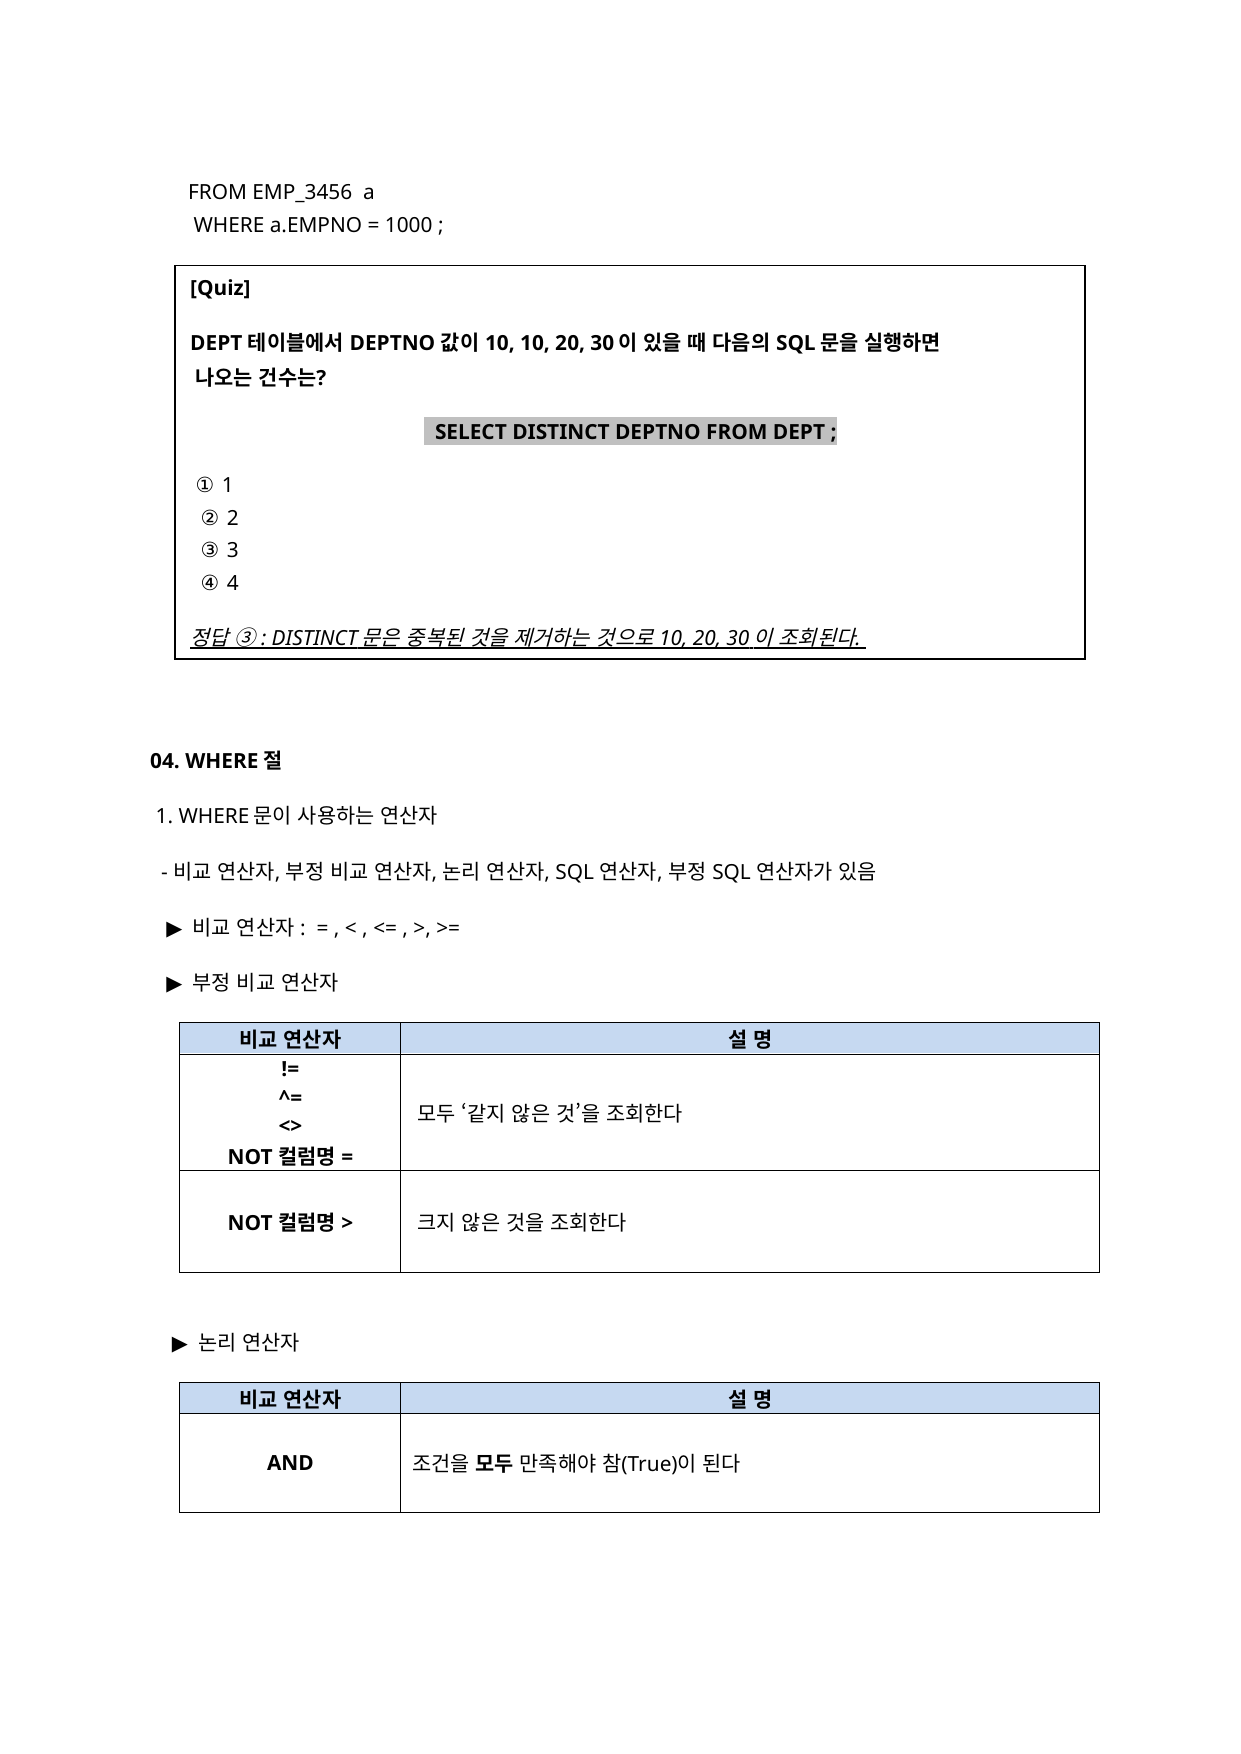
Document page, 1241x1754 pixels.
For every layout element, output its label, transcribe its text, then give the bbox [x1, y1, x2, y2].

table_cell AND [180, 1414, 400, 1512]
text ▶ 부정 비교 연산자 [150, 967, 1090, 997]
table_cell 조건을 모두 만족해야 참(True)이 된다 [401, 1414, 1099, 1512]
table_header 설 명 [401, 1383, 1099, 1413]
text - 비교 연산자, 부정 비교 연산자, 논리 연산자, SQL 연산자, 부정 SQL 연산자가 있음 [150, 855, 1090, 886]
table_header 비교 연산자 [180, 1383, 400, 1413]
table_header 설 명 [401, 1023, 1099, 1053]
table_cell != ^= <> NOT 컬럼명 = [180, 1055, 400, 1170]
table_header 비교 연산자 [180, 1023, 400, 1053]
text ▶ 비교 연산자 : = , < , <= , >, >= [150, 911, 1090, 941]
table_cell 크지 않은 것을 조회한다 [401, 1171, 1099, 1272]
text 04. WHERE 절 [150, 744, 1090, 774]
text ▶ 논리 연산자 [150, 1326, 1090, 1356]
table_cell 모두 ‘같지 않은 것’을 조회한다 [401, 1055, 1099, 1170]
table_cell NOT 컬럼명 > [180, 1171, 400, 1272]
text 1. WHERE문이 사용하는 연산자 [150, 800, 1090, 830]
text SELECT ENAME AS “이름” FROM EMP_3456 a WHERE a.EMPNO = 1000 ; [150, 177, 1090, 238]
